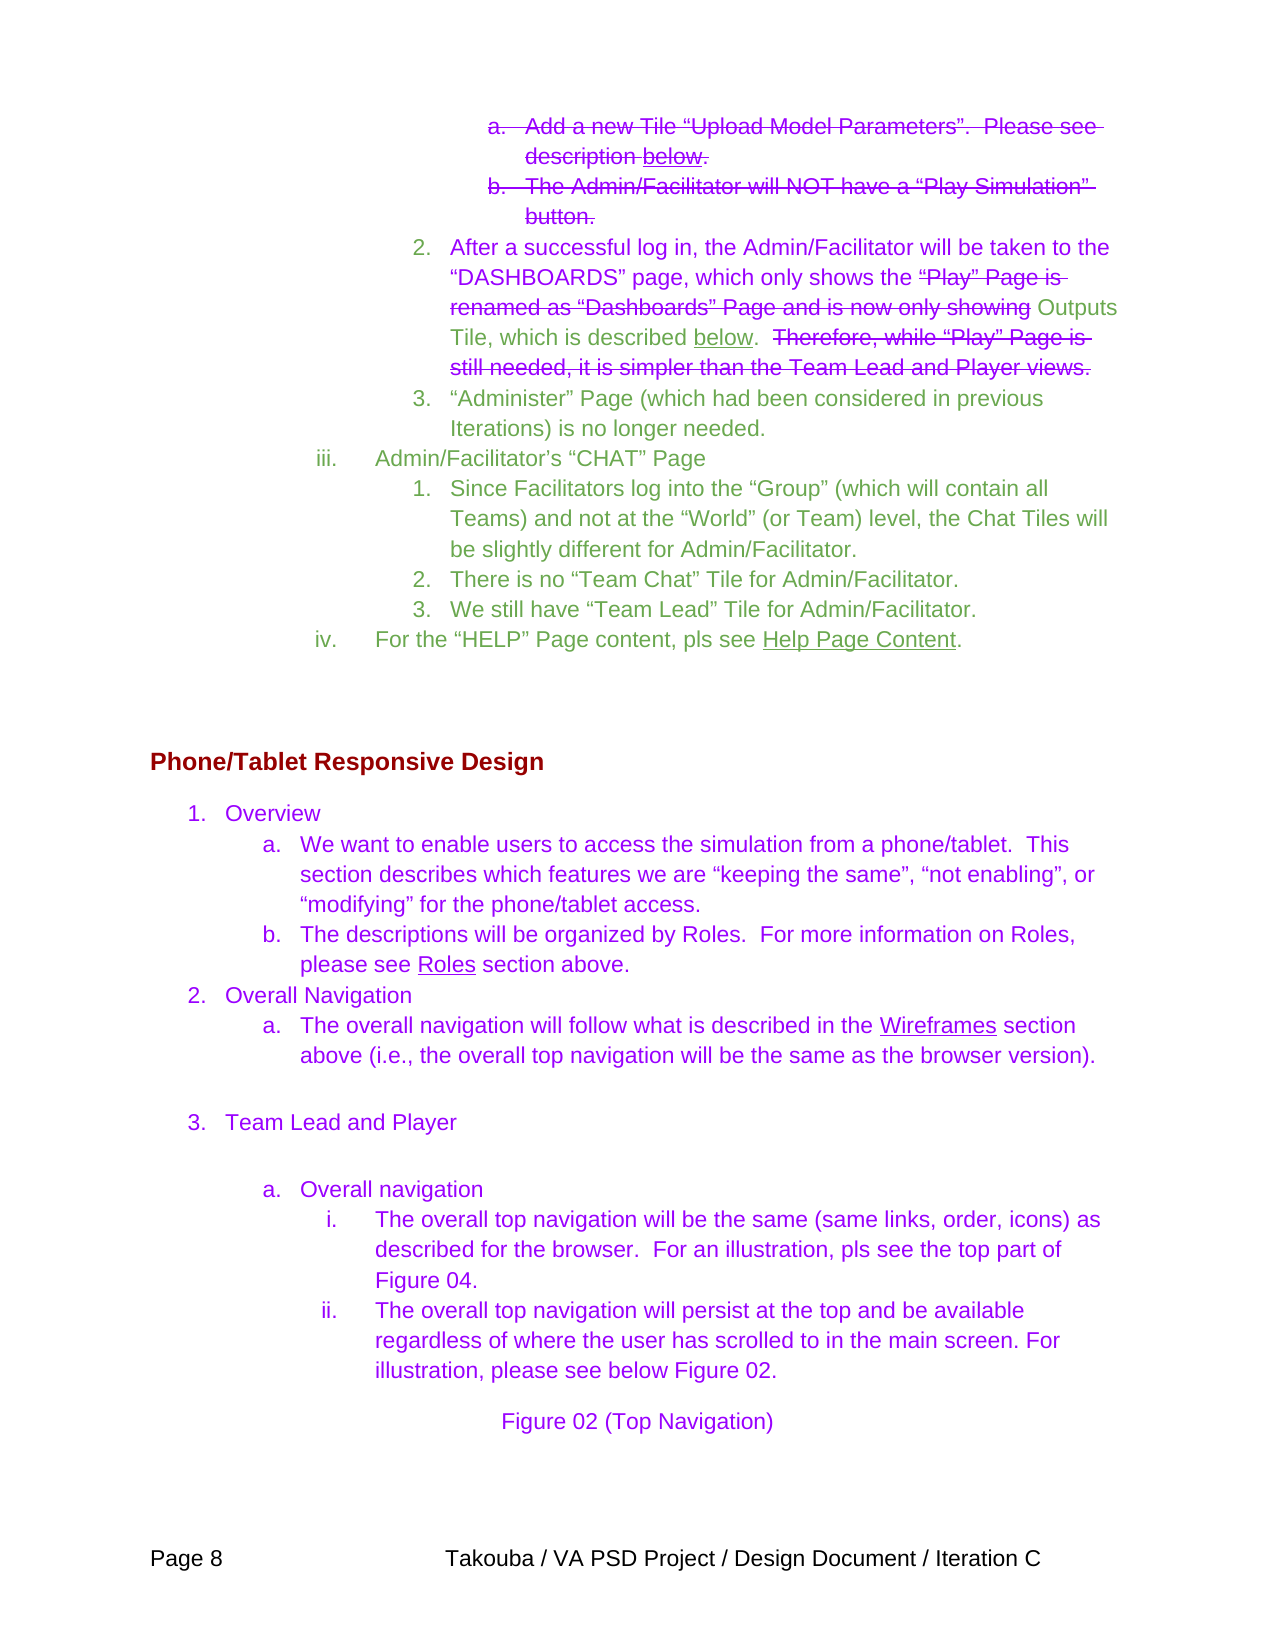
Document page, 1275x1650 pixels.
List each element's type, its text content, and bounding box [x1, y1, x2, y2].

list Add a new Tile “Upload Model Parameters”. Please see description below. [487, 113, 1125, 169]
list Overall navigation [262, 1176, 1125, 1202]
list Overview [187, 800, 1125, 827]
list The overall navigation will follow what is described in the Wireframes section above (i.e., the overall top navigation will be the same as the browser version). [262, 1012, 1125, 1104]
subtitle Phone/Tablet Responsive Design [150, 747, 1125, 775]
list The overall top navigation will persist at the top and be available regardless of where the user has scrolled to in the main screen. For illustration, please see below Figure 02. [337, 1297, 1125, 1384]
list For the “HELP” Page content, pls see Help Page Content. [337, 626, 1125, 653]
list We want to enable users to access the simulation from a phone/tablet. This section describes which features we are “keeping the same”, “not enabling”, or “modifying” for the phone/tablet access. [262, 831, 1125, 917]
list Since Facilitators log into the “Group” (which will contain all Teams) and not at the “World” (or Team) level, the Chat Tiles will be slightly different for Admin/Facilitator. [412, 475, 1125, 562]
list “Administer” Page (which had been considered in previous Iterations) is no longer needed. [412, 384, 1125, 441]
list There is no “Team Chat” Tile for Admin/Facilitator. [412, 566, 1125, 592]
list The overall top navigation will be the same (same links, order, icons) as described for the browser. For an illustration, pls see the top part of Figure 04. [337, 1206, 1125, 1293]
list After a successful log in, the Admin/Facilitator will be taken to the “DASHBOARDS” page, which only shows the “Play” Page is renamed as “Dashboards” Page and is now only showing Outputs Tile, which is described below. Therefore, while “Play” Page is still needed, it is simpler than the Team Lead and Player views. [412, 233, 1125, 381]
list We still have “Team Lead” Tile for Admin/Facilitator. [412, 596, 1125, 622]
list The Admin/Facilitator will NOT have a “Play Simulation” button. [487, 173, 1125, 230]
list Overall Navigation [187, 982, 1125, 1008]
list Team Lead and Player [187, 1109, 1125, 1171]
text Figure 02 (Top Navigation) [150, 1408, 1125, 1435]
list The descriptions will be organized by Roles. For more information on Roles, please see Roles section above. [262, 921, 1125, 978]
list Admin/Facilitator’s “CHAT” Page [337, 445, 1125, 471]
